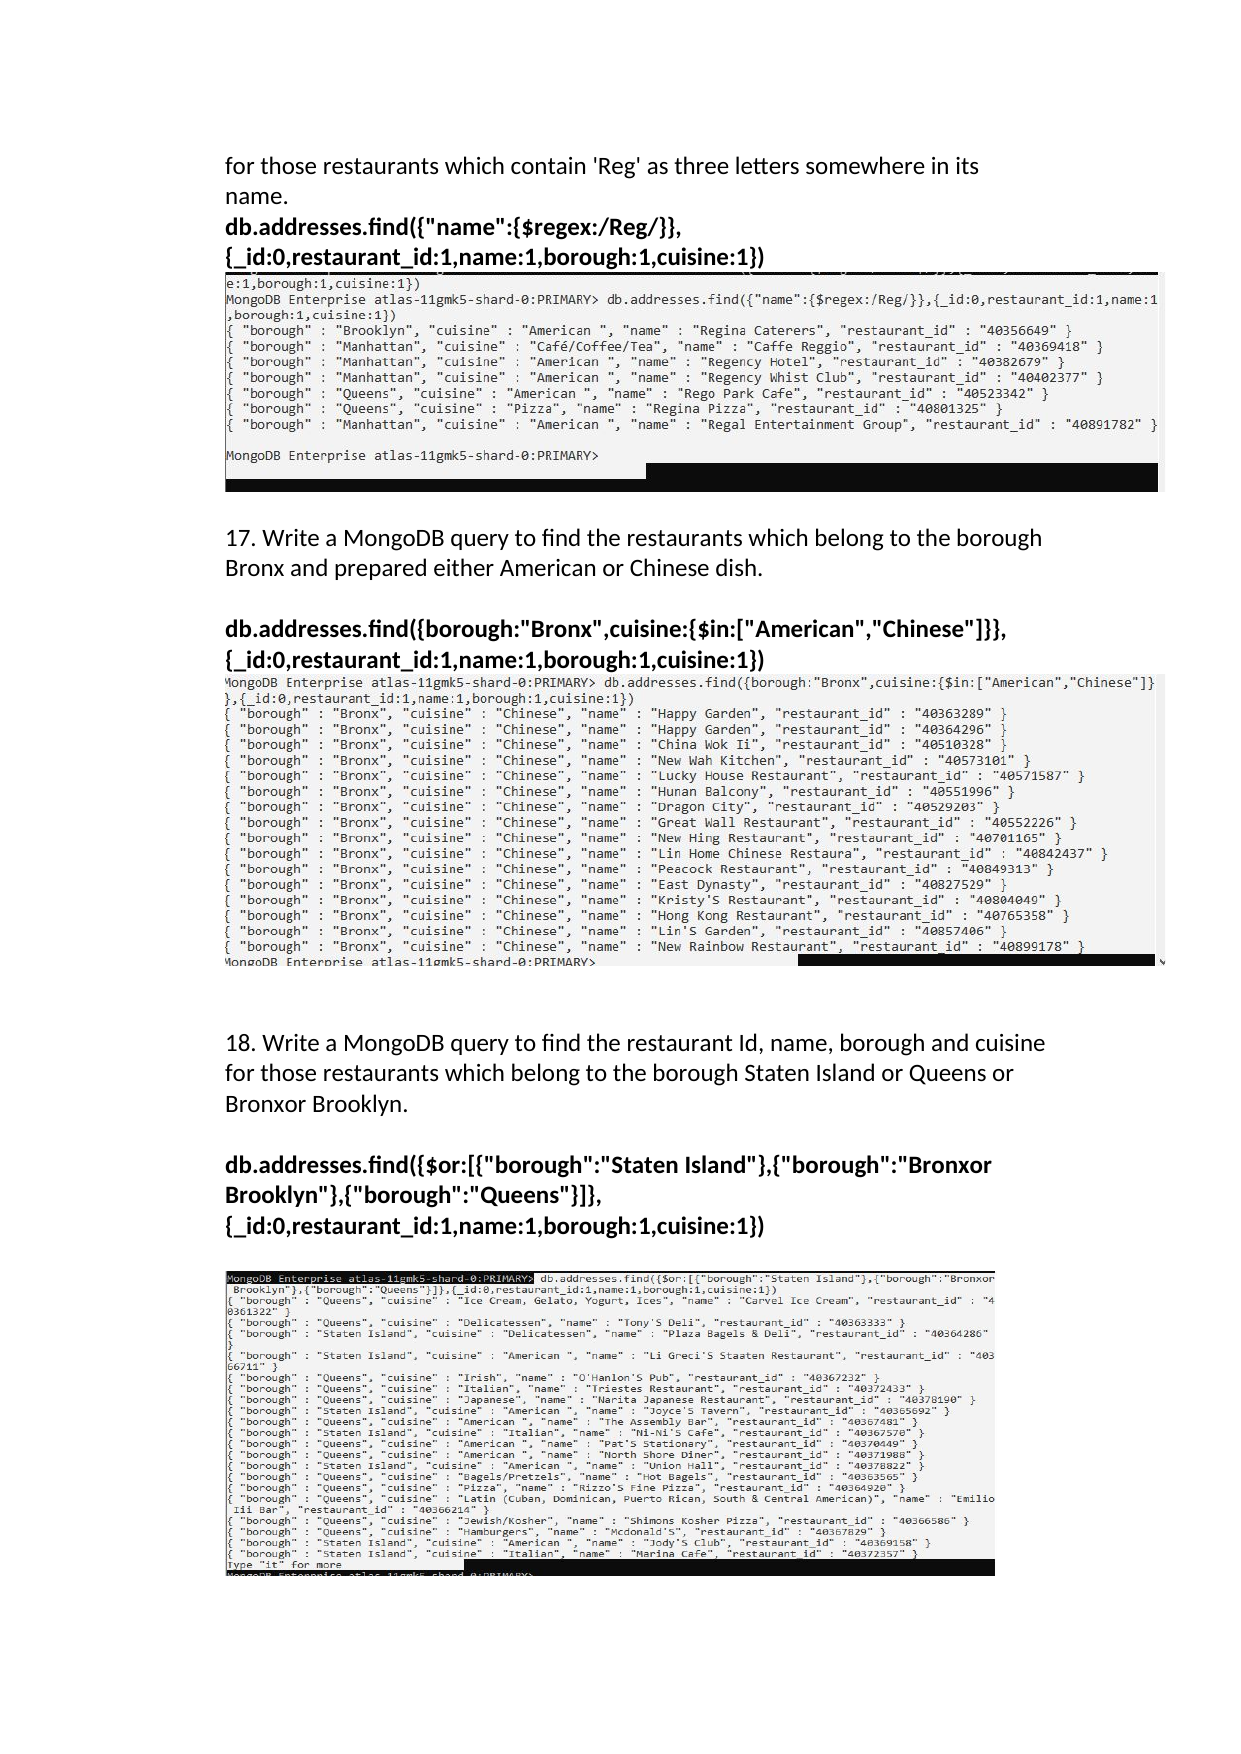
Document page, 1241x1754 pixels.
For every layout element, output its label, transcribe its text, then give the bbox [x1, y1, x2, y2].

text 18. Write a MongoDB query to find the restaurant Id, name, borough and cuisine [225, 1027, 1090, 1058]
text 17. Write a MongoDB query to find the restaurants which belong to the borough [225, 522, 1090, 552]
text for those restaurants which belong to the borough Staten Island or Queens or [225, 1058, 1090, 1088]
picture [225, 674, 1166, 966]
text db.addresses.find({$or:[{"borough":"Staten Island"},{"borough":"Bronxor Brooklyn"},{"borough":"Queens"}]},{_id:0,restaurant_id:1,name:1,borough:1,cuisine:1}) [225, 1149, 1090, 1241]
text Bronx and prepared either American or Chinese dish. [225, 552, 1090, 583]
picture [225, 272, 1166, 492]
text name. [225, 181, 1090, 211]
picture [225, 1271, 997, 1576]
text Bronxor Brooklyn. [225, 1088, 1090, 1119]
text db.addresses.find({"name":{$regex:/Reg/}},{_id:0,restaurant_id:1,name:1,borough:1,cuisine:1}) [225, 211, 1090, 272]
text db.addresses.find({borough:"Bronx",cuisine:{$in:["American","Chinese"]}},{_id:0,restaurant_id:1,name:1,borough:1,cuisine:1}) [225, 613, 1090, 674]
text for those restaurants which contain 'Reg' as three letters somewhere in its [225, 150, 1090, 181]
